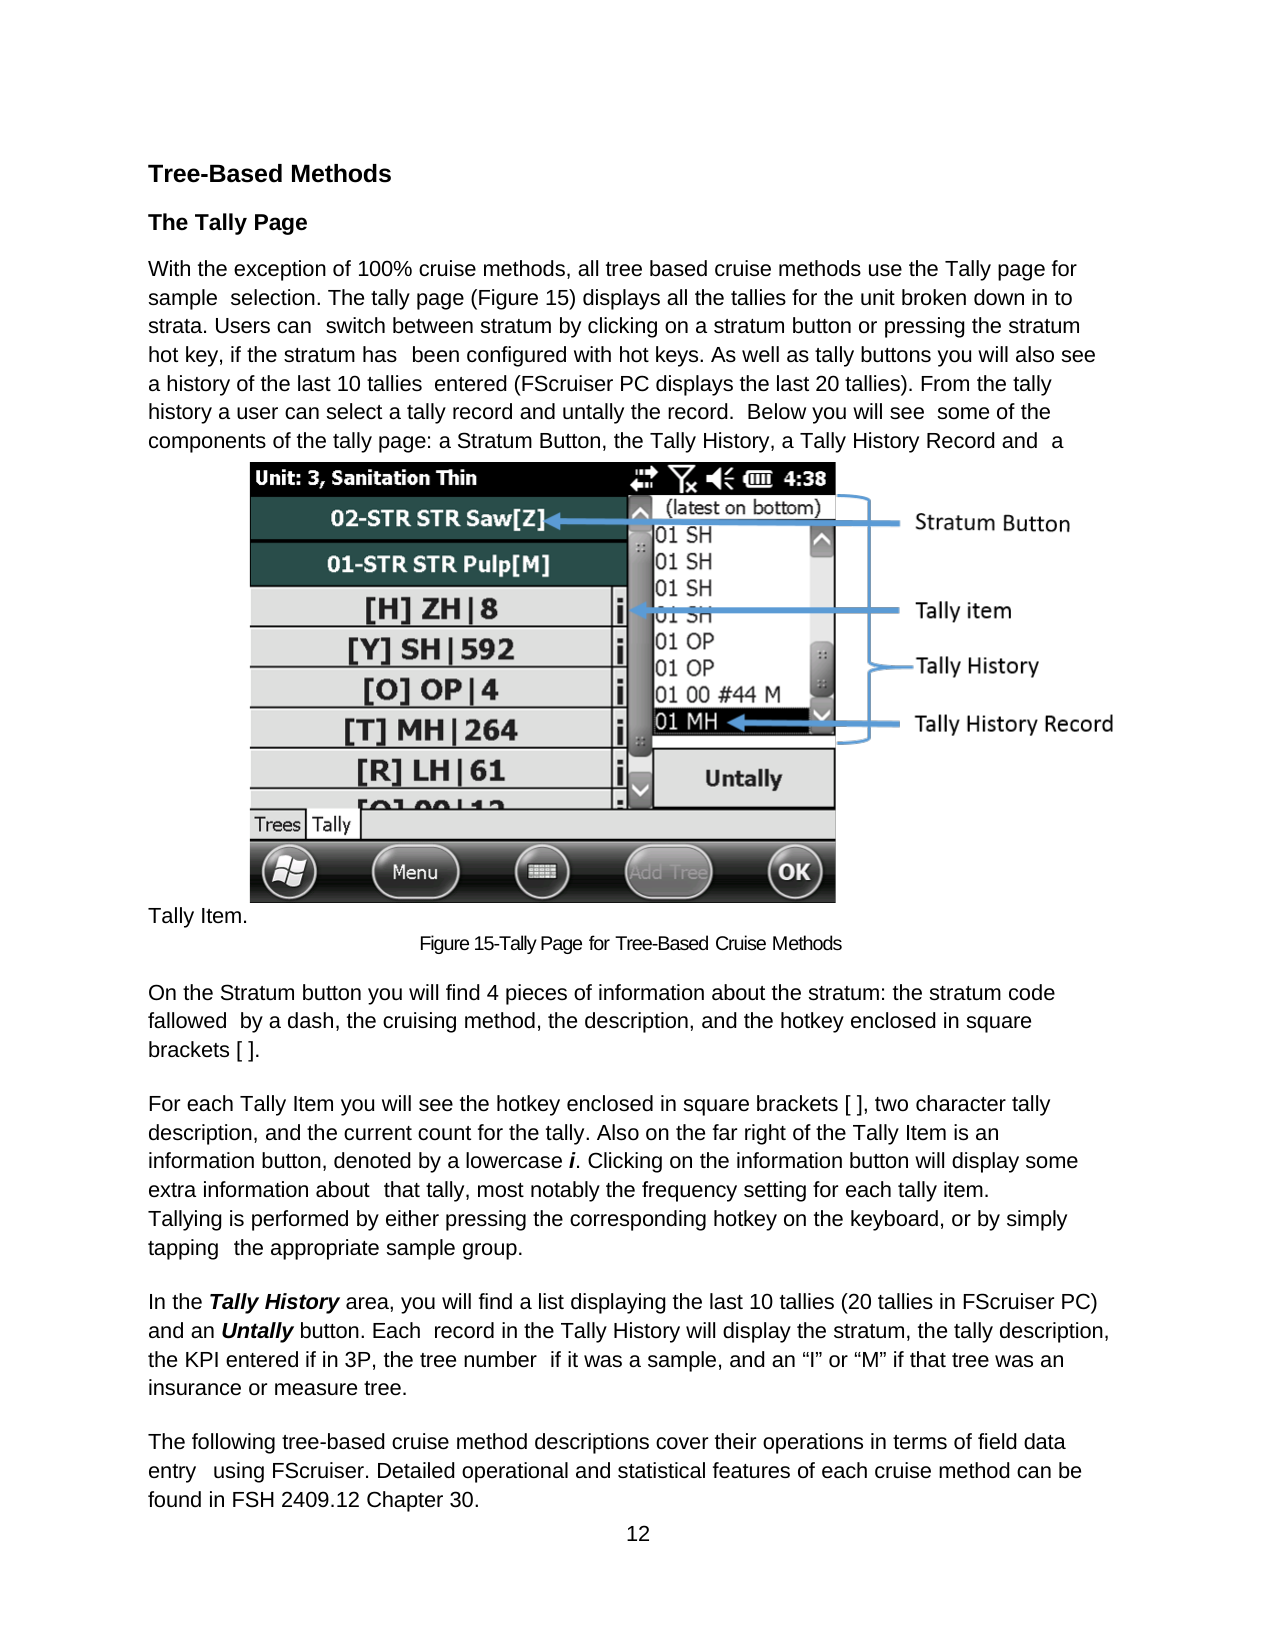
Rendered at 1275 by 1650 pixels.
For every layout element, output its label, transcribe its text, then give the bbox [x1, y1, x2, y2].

text For each Tally Item you will see the hotkey enclosed in square brackets [ ], two character tally description, and the current count for the tally. Also on the far right of the Tally Item is an information button, denoted by a lowercase i. Clicking on the information button will display some extra information about that tally, most notably the frequency setting for each tally item. [148, 1091, 1105, 1203]
text In the Tally History area, you will find a list displaying the last 10 tallies (20 tallies in FScruiser PC) and an Untally button. Each record in the Tally History will display the stratum, the tally description, the KPI entered if in 3P, the tree number if it was a sample, and an “I” or “M” if that tree was an insurance or measure tree. [148, 1289, 1113, 1400]
subtitle The Tally Page [148, 209, 1125, 235]
text Figure 15-Tally Page for Tree-Based Cruise Methods [137, 931, 1125, 954]
text Tallying is performed by either pressing the corresponding hotkey on the keyboard, or by simply tapping the appropriate sample group. [148, 1206, 1113, 1261]
text The following tree-based cruise method descriptions cover their operations in terms of field data entry using FScruiser. Detailed operational and statistical features of each cruise method can be found in FSH 2409.12 Chapter 30. [148, 1429, 1113, 1512]
text On the Stratum button you will find 4 pieces of information about the stratum: the stratum code fallowed by a dash, the cruising method, the description, and the hotkey enclosed in square brackets [ ]. [148, 979, 1105, 1062]
subtitle Tree-Based Methods [148, 159, 1125, 188]
picture [249, 462, 1125, 903]
